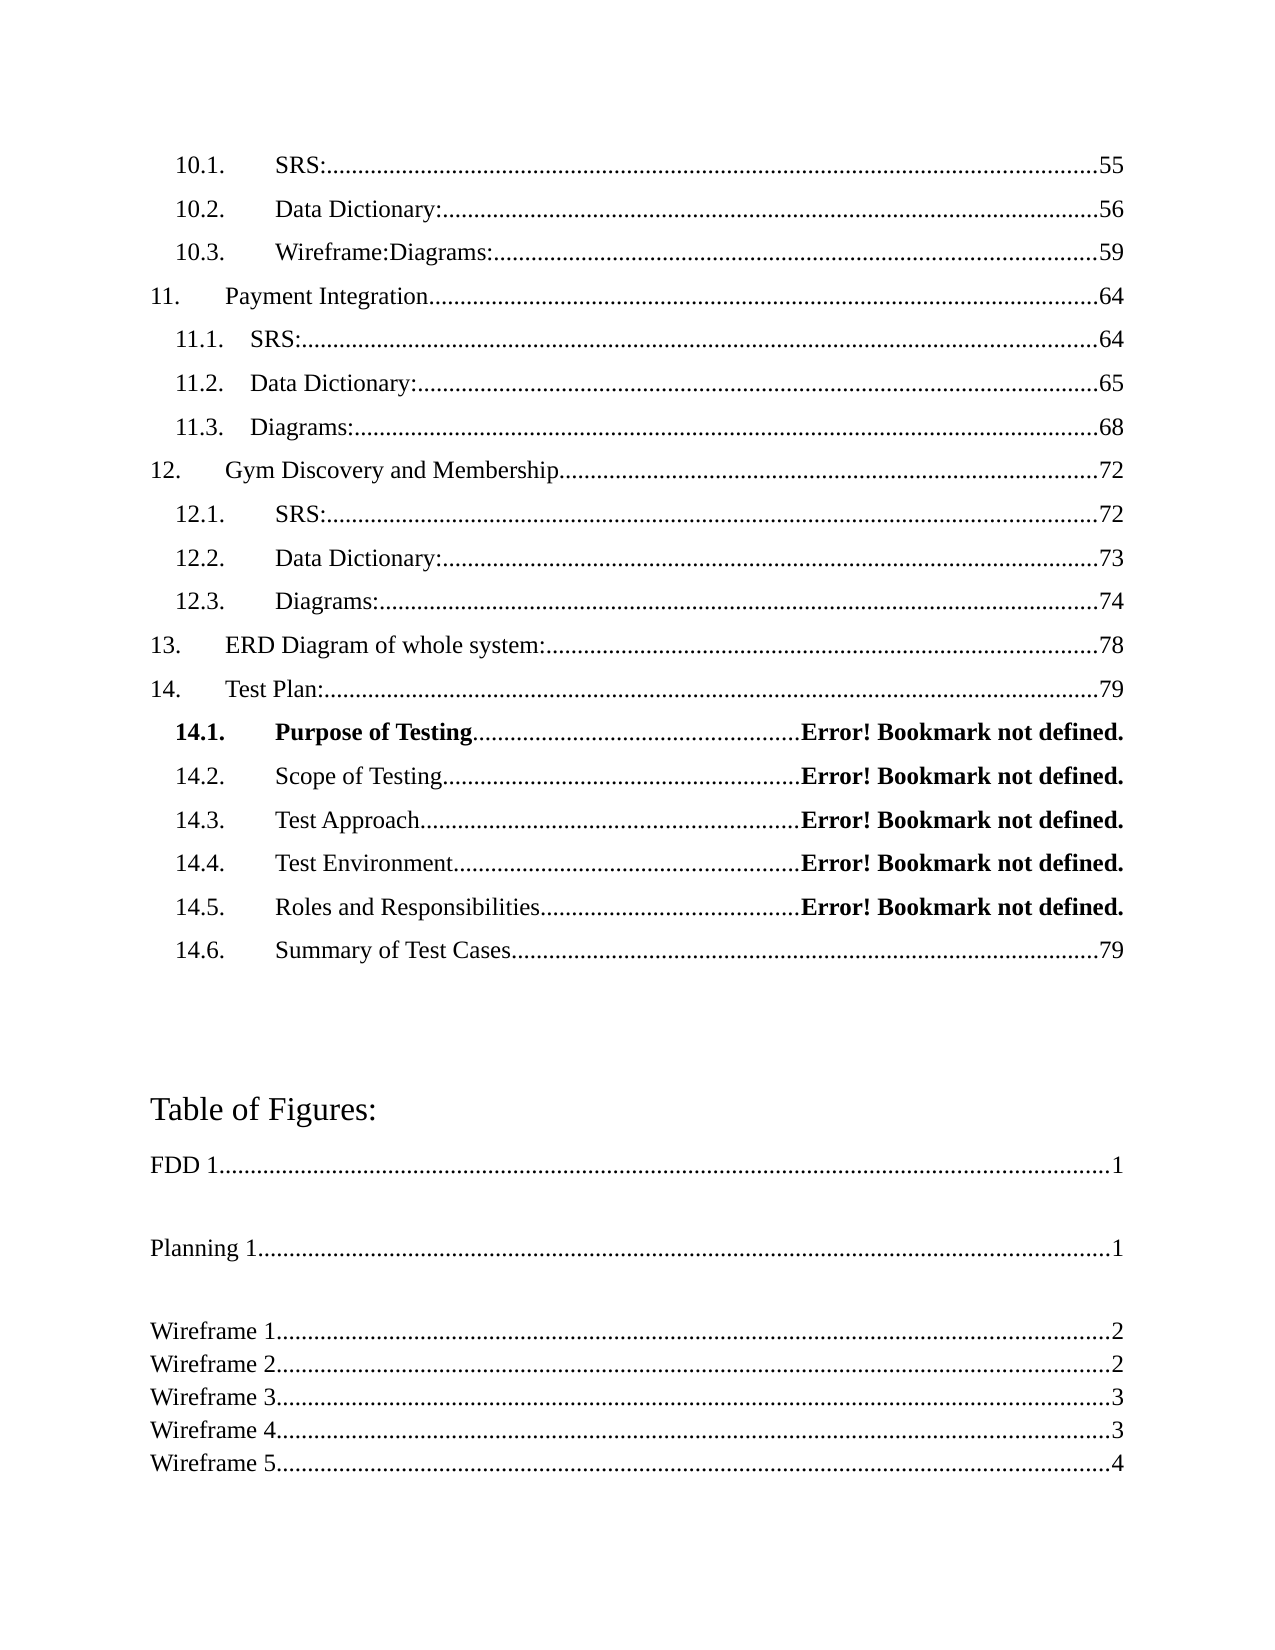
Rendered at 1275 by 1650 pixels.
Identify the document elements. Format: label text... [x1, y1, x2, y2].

text Wireframe 4 3 [150, 1415, 1125, 1444]
text FDD 1 1 [150, 1150, 1125, 1179]
text Wireframe 5 4 [150, 1448, 1125, 1477]
text Wireframe 1 2 [150, 1316, 1125, 1344]
text Wireframe 3 3 [150, 1382, 1125, 1411]
text Wireframe 2 2 [150, 1349, 1125, 1378]
text Planning 1 1 [150, 1233, 1125, 1262]
text Table of Figures: [150, 1090, 1125, 1128]
